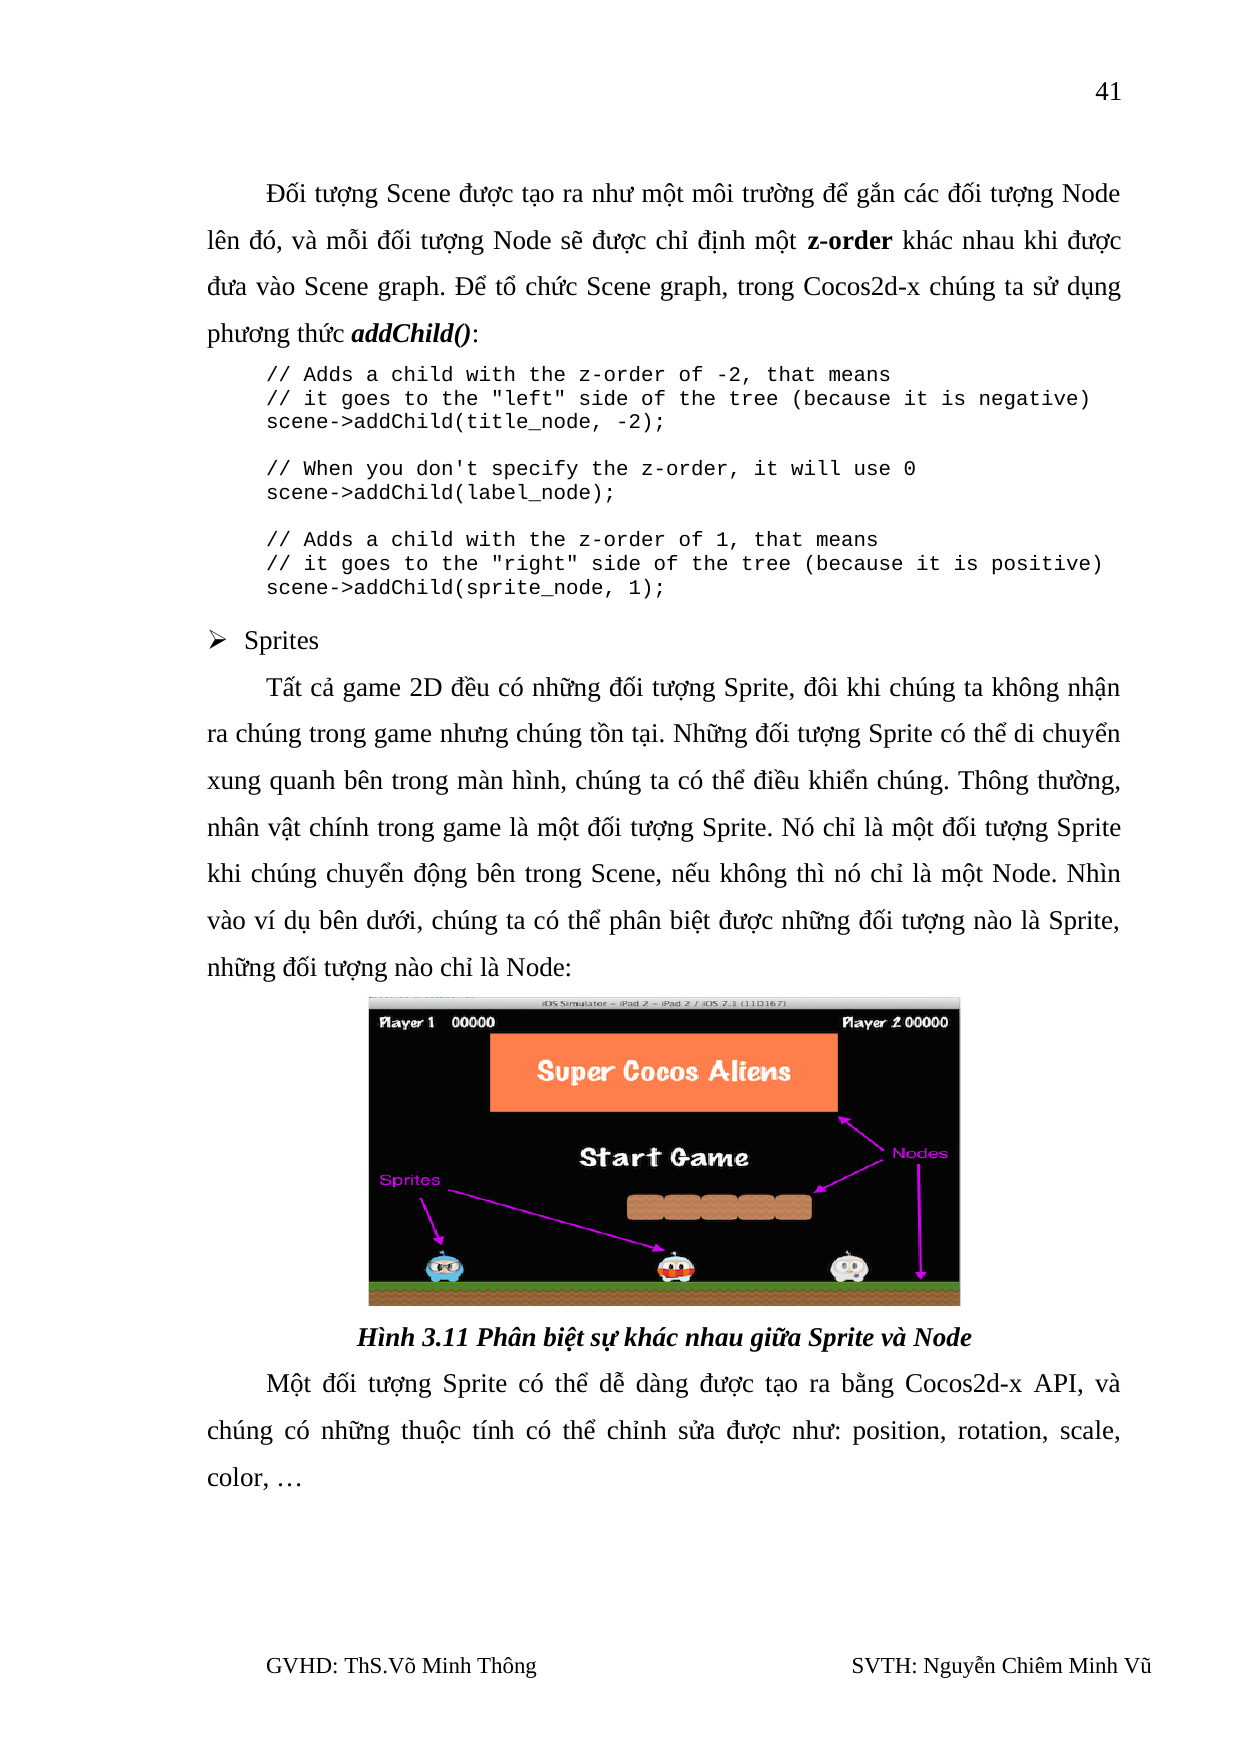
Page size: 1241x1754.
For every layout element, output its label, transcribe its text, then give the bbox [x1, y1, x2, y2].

text Một đối tượng Sprite có thể dễ dàng được tạo ra bằng Cocos2d-x API, và chúng có những thuộc tính có thể chỉnh sửa được như: position, rotation, scale, color, … [207, 1367, 1122, 1492]
text // it goes to the "right" side of the tree (because it is positive) [266, 553, 1122, 577]
text scene->addChild(title_node, -2); [266, 411, 1122, 435]
text Sprites [207, 624, 1122, 655]
text // When you don't specify the z-order, it will use 0 [266, 458, 1122, 482]
text scene->addChild(sprite_node, 1); [266, 577, 1122, 600]
text // it goes to the "left" side of the tree (because it is negative) [266, 387, 1122, 411]
subtitle Hình 3.11 Phân biệt sự khác nhau giữa Sprite và Node [207, 1321, 1122, 1352]
picture [368, 997, 961, 1306]
text Tất cả game 2D đều có những đối tượng Sprite, đôi khi chúng ta không nhận ra chúng trong game nhưng chúng tồn tại. Những đối tượng Sprite có thể di chuyển xung quanh bên trong màn hình, chúng ta có thể điều khiển chúng. Thông thường, nhân vật chính trong game là một đối tượng Sprite. Nó chỉ là một đối tượng Sprite khi chúng chuyển động bên trong Scene, nếu không thì nó chỉ là một Node. Nhìn vào ví dụ bên dưới, chúng ta có thể phân biệt được những đối tượng nào là Sprite, những đối tượng nào chỉ là Node: [207, 671, 1122, 982]
text scene->addChild(label_node); [266, 482, 1122, 506]
text Đối tượng Scene được tạo ra như một môi trường để gắn các đối tượng Node lên đó, và mỗi đối tượng Node sẽ được chỉ định một z-order khác nhau khi được đưa vào Scene graph. Để tổ chức Scene graph, trong Cocos2d-x chúng ta sử dụng phương thức addChild(): [207, 177, 1122, 348]
text // Adds a child with the z-order of -2, that means [266, 364, 1122, 387]
text // Adds a child with the z-order of 1, that means [266, 529, 1122, 553]
